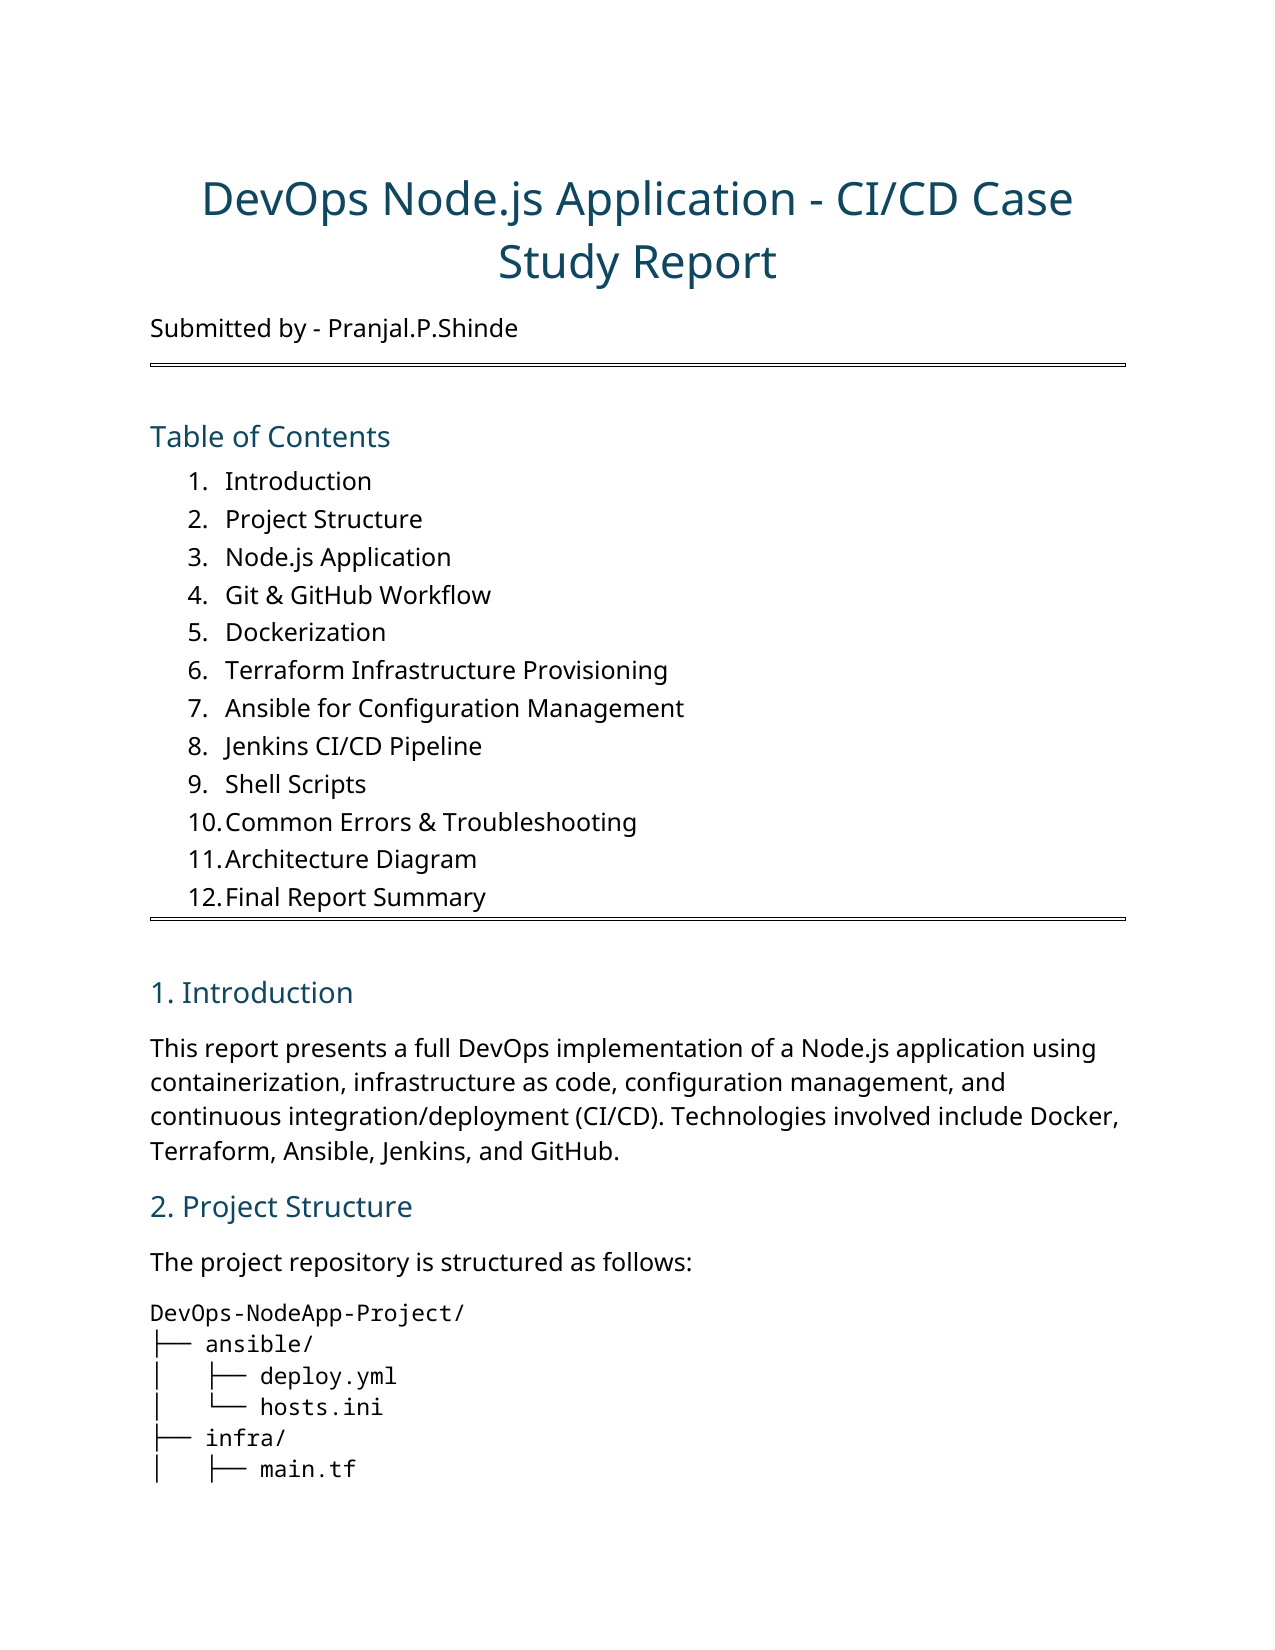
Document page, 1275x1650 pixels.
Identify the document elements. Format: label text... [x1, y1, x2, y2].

list Git & GitHub Workflow [187, 577, 1125, 611]
list Common Errors & Troubleshooting [187, 804, 1125, 838]
list Project Structure [187, 502, 1125, 536]
list Jenkins CI/CD Pipeline [187, 728, 1125, 763]
list Shell Scripts [187, 766, 1125, 800]
text This report presents a full DevOps implementation of a Node.js application using containerization, infrastructure as code, configuration management, and continuous integration/deployment (CI/CD). Technologies involved include Docker, Terraform, Ansible, Jenkins, and GitHub. [150, 1031, 1125, 1167]
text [150, 1297, 1125, 1485]
list Node.js Application [187, 539, 1125, 573]
subtitle 1. Introduction [150, 972, 1125, 1012]
list Ansible for Configuration Management [187, 691, 1125, 725]
list Final Report Summary [187, 880, 1125, 914]
subtitle Table of Contents [150, 416, 1125, 456]
list Dockerization [187, 615, 1125, 649]
list Terraform Infrastructure Provisioning [187, 653, 1125, 687]
text The project repository is structured as follows: [150, 1244, 1125, 1278]
text Submitted by - Pranjal.P.Shinde [150, 310, 1125, 344]
subtitle 2. Project Structure [150, 1186, 1125, 1226]
subtitle DevOps Node.js Application - CI/CD Case Study Report [150, 167, 1125, 291]
list Architecture Diagram [187, 842, 1125, 876]
list Introduction [187, 464, 1125, 498]
